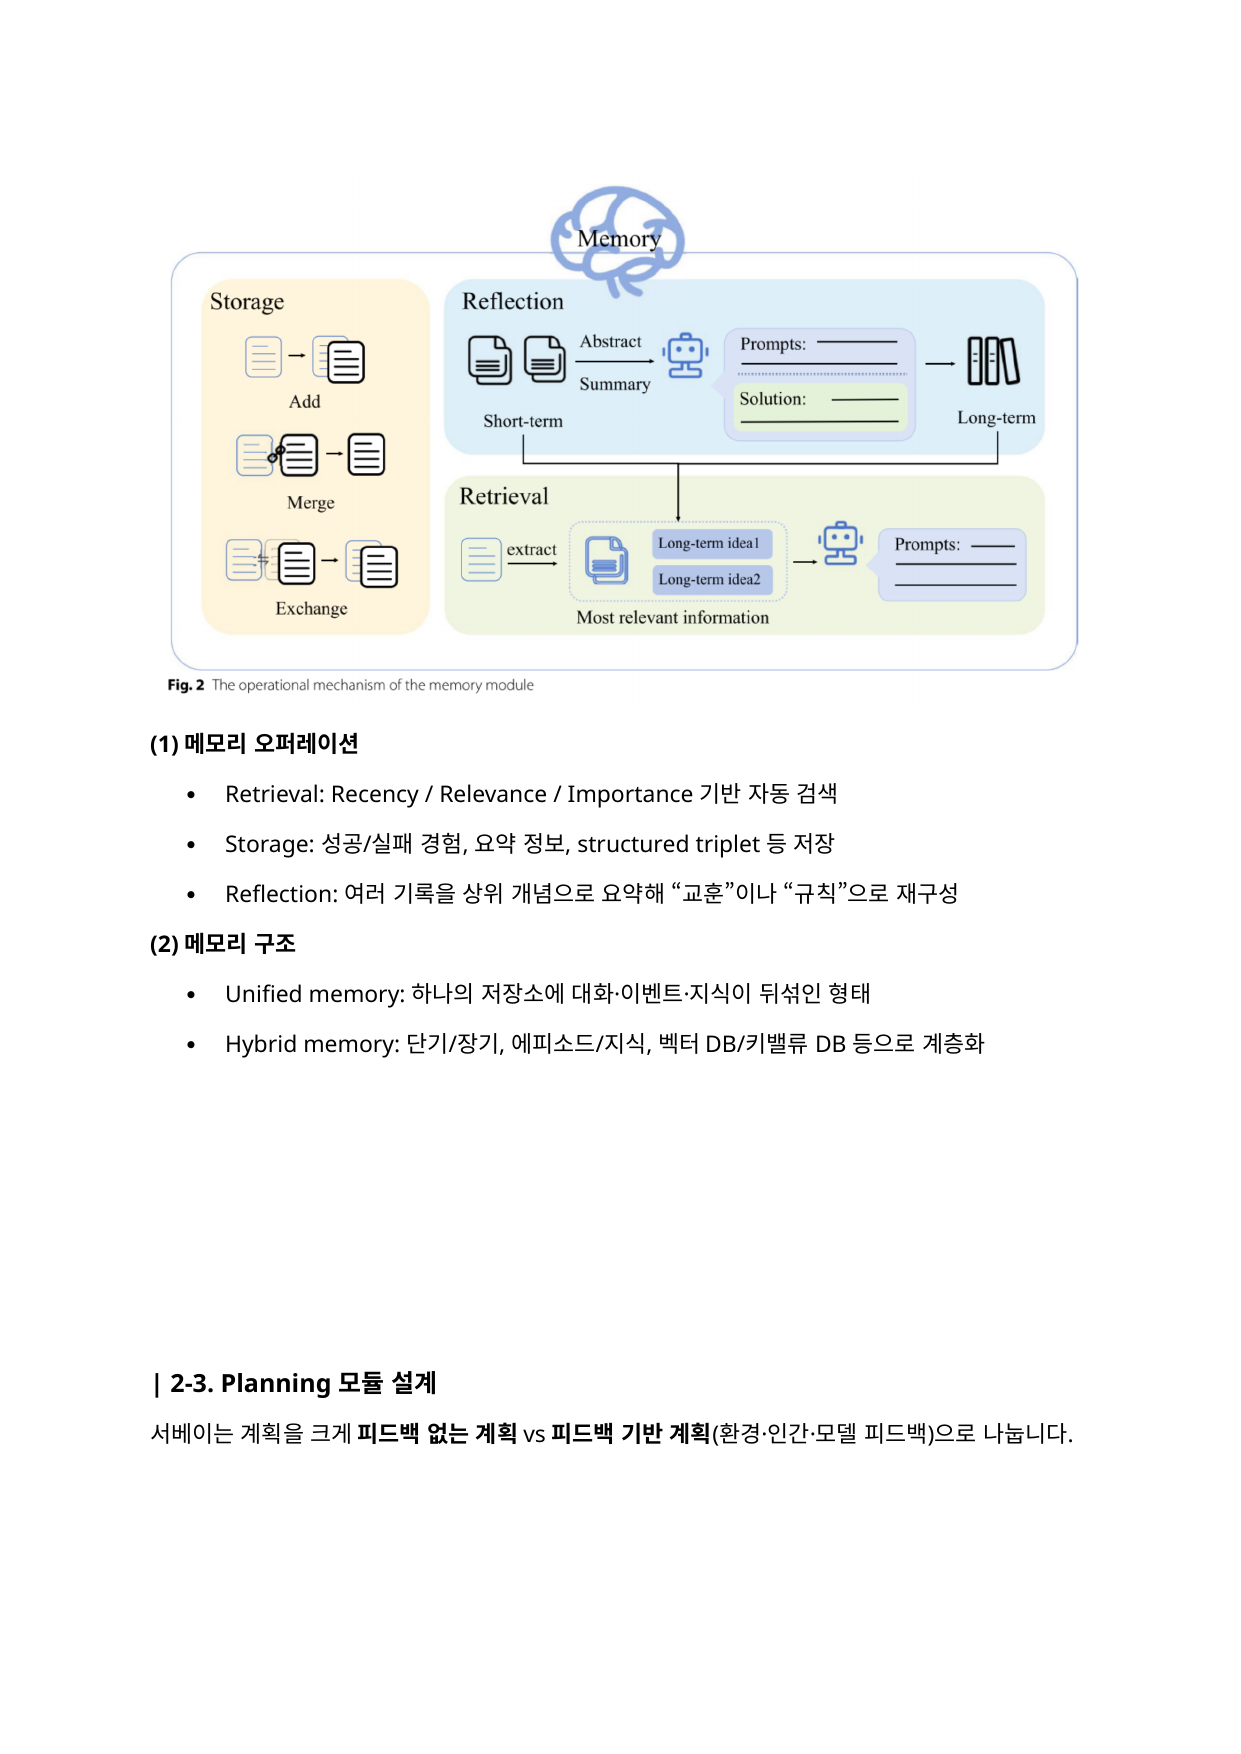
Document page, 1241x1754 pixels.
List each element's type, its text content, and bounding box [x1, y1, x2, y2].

list Hybrid memory: 단기/장기, 에피소드/지식, 벡터DB/키밸류 DB 등으로 계층화 [187, 1026, 1090, 1059]
list Reflection: 여러 기록을 상위 개념으로 요약해 “교훈”이나 “규칙”으로 재구성 [187, 876, 1090, 909]
text | 2-3. Planning 모듈 설계 [150, 1363, 1090, 1399]
list Unified memory: 하나의 저장소에 대화·이벤트·지식이 뒤섞인 형태 [187, 976, 1090, 1009]
list Retrieval: Recency / Relevance / Importance 기반 자동 검색 [187, 776, 1090, 809]
text (2) 메모리 구조 [150, 926, 1090, 959]
list Storage: 성공/실패 경험, 요약 정보, structured triplet 등 저장 [187, 826, 1090, 859]
text 서베이는 계획을 크게 피드백 없는 계획 vs 피드백 기반 계획(환경·인간·모델 피드백)으로 나눕니다. [150, 1416, 1090, 1449]
text (1) 메모리 오퍼레이션 [150, 726, 1090, 759]
picture [150, 177, 1091, 709]
